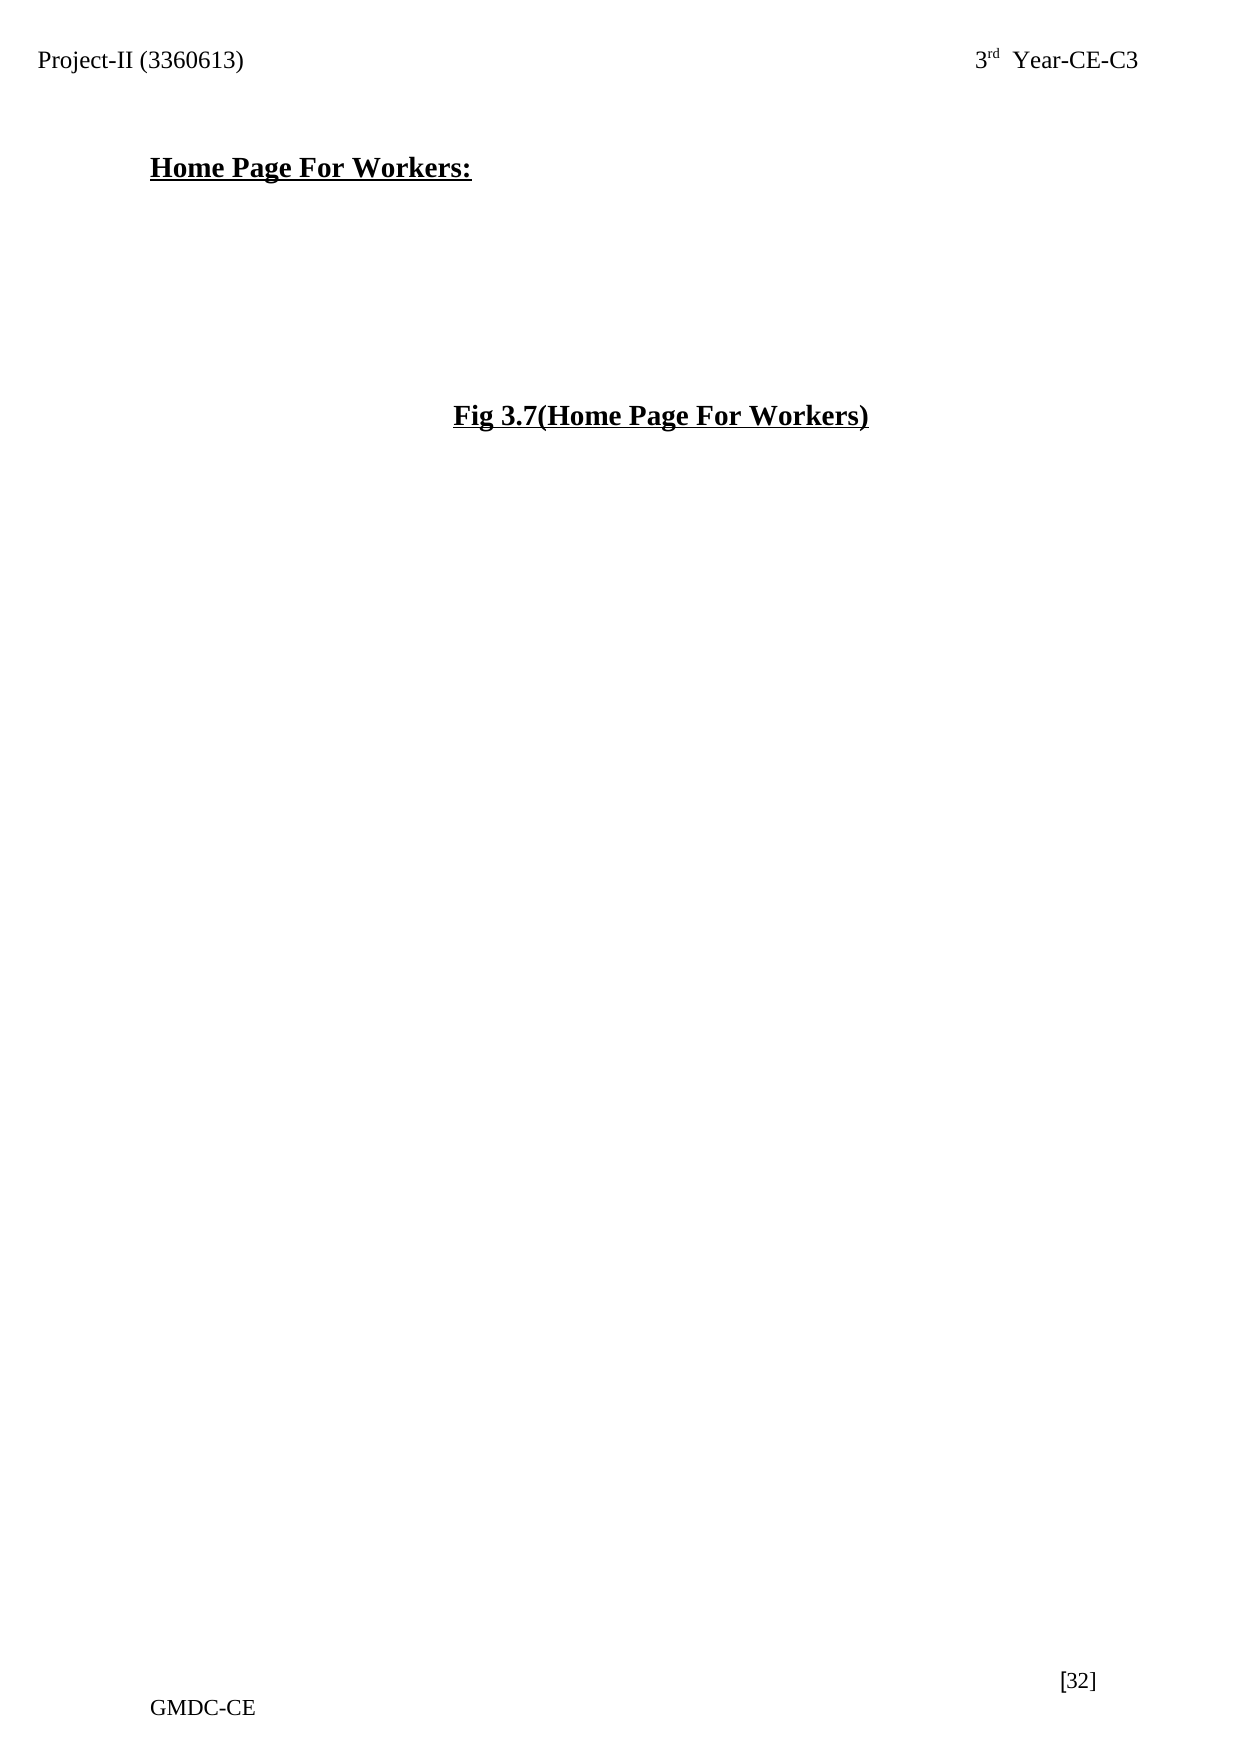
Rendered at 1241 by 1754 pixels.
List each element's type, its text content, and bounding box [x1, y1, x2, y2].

list Fig 3.7(Home Page For Workers) [225, 398, 1096, 431]
text Home Page For Workers: [150, 150, 1096, 183]
